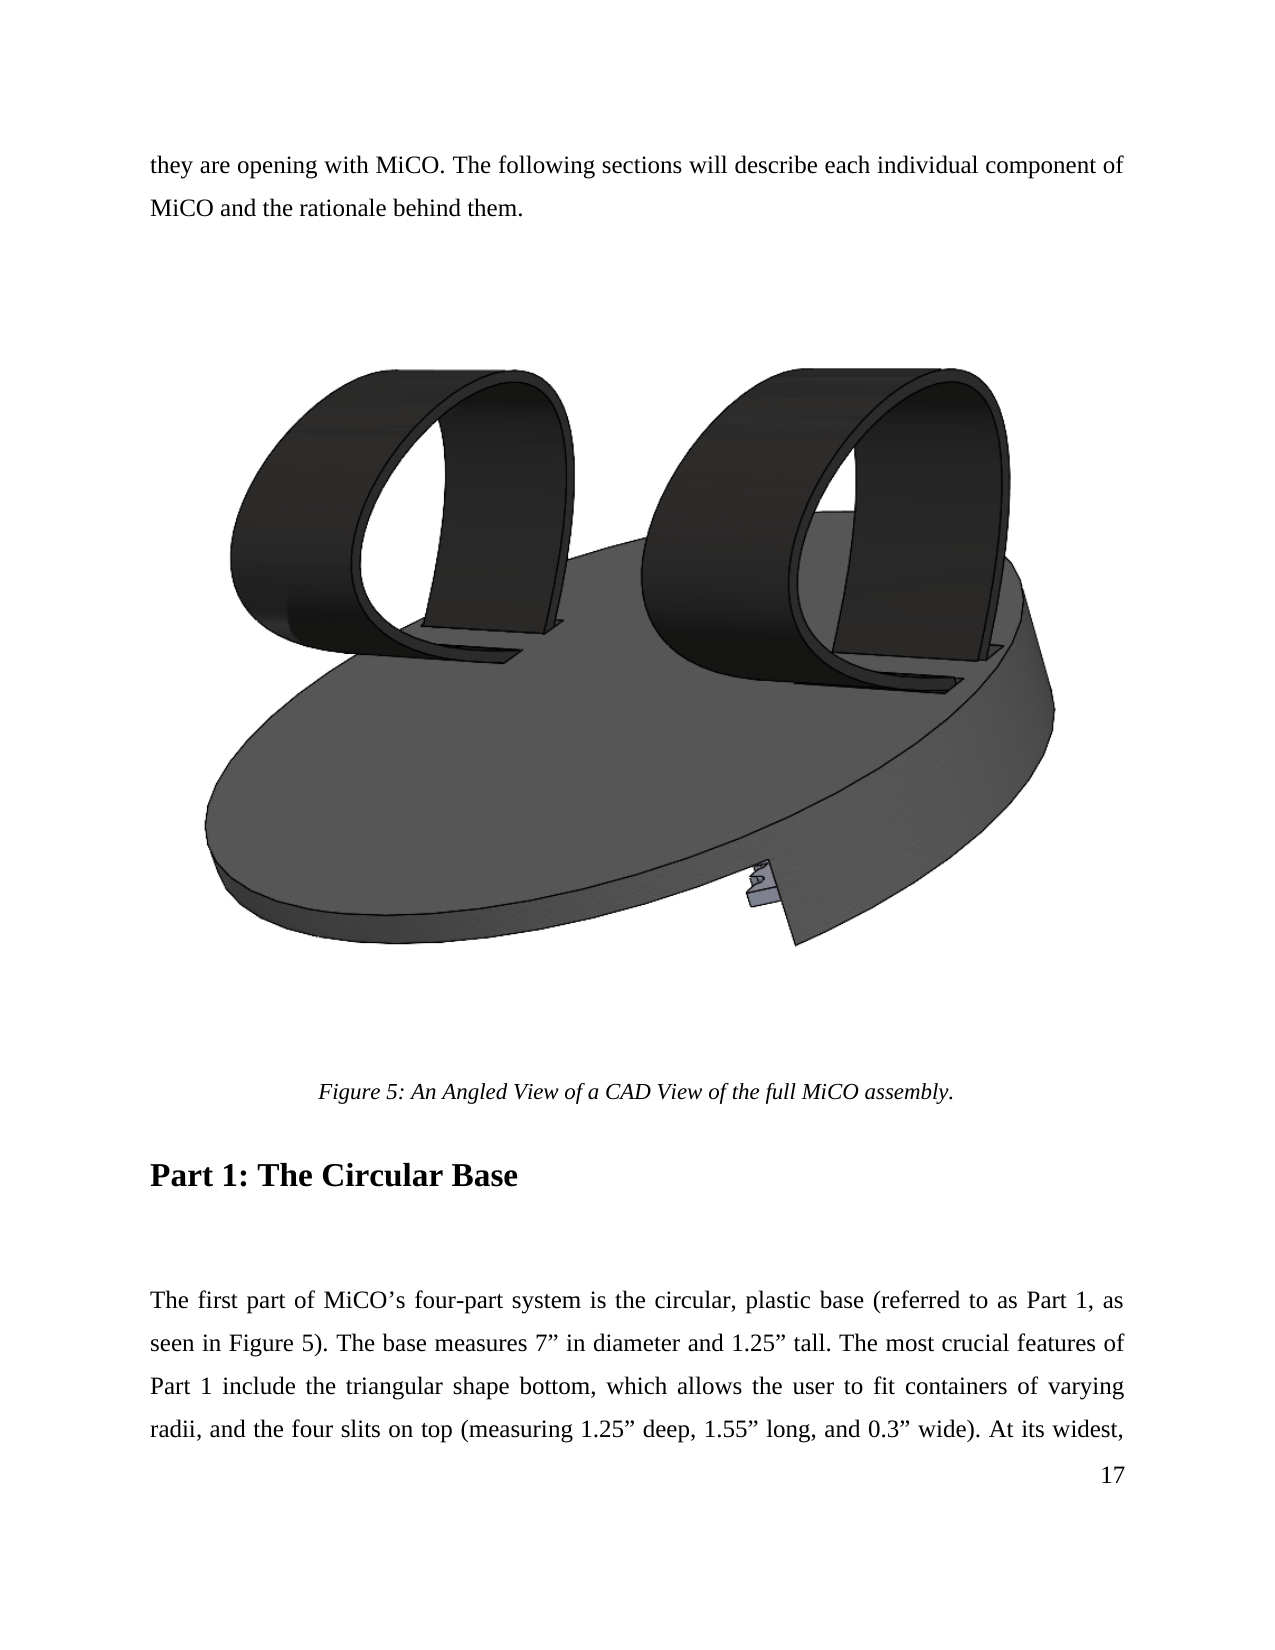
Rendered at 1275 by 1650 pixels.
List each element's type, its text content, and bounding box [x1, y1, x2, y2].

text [150, 150, 1125, 222]
picture [150, 337, 1125, 1035]
subtitle Part 1: The Circular Base [150, 1155, 1125, 1193]
text Figure 5: An Angled View of a CAD View of the full MiCO assembly. [150, 1078, 1125, 1104]
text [150, 1242, 1125, 1443]
